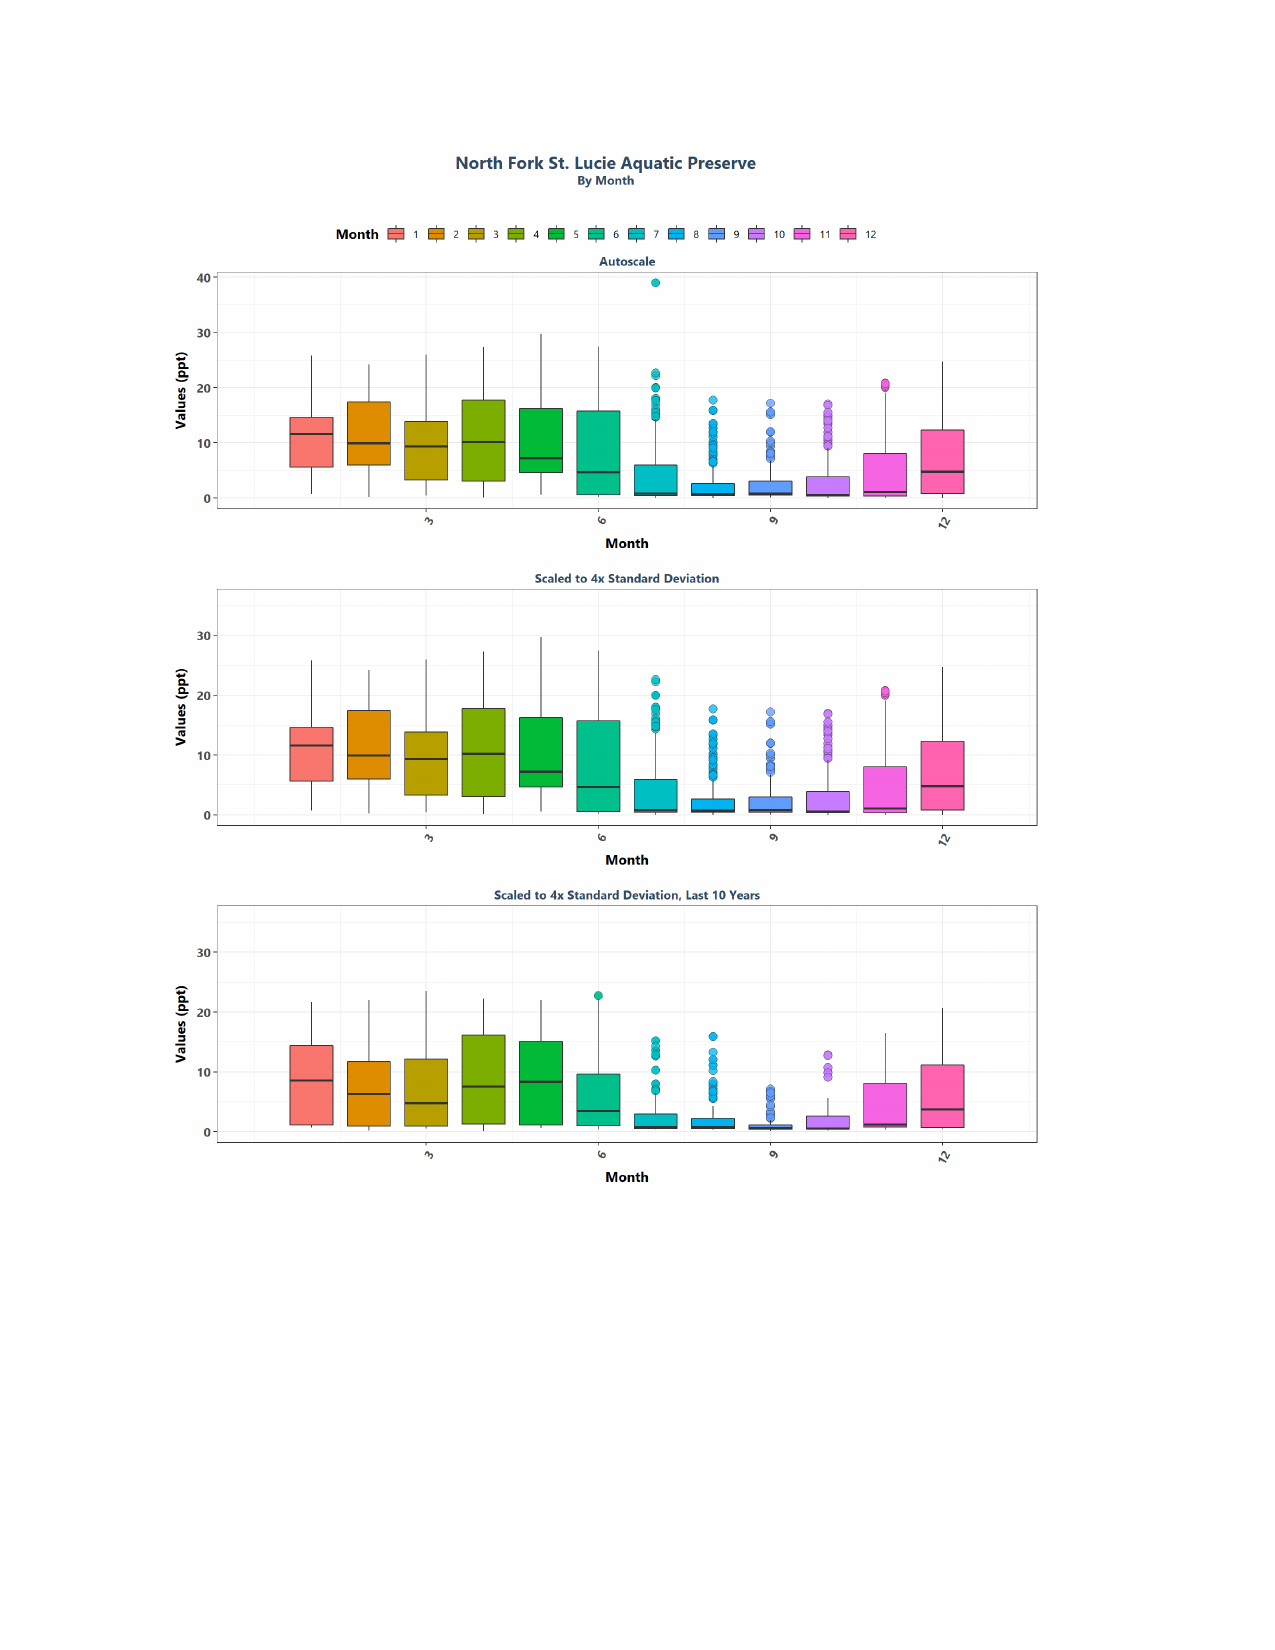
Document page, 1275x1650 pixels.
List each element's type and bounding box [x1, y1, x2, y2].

picture [168, 150, 1044, 1200]
